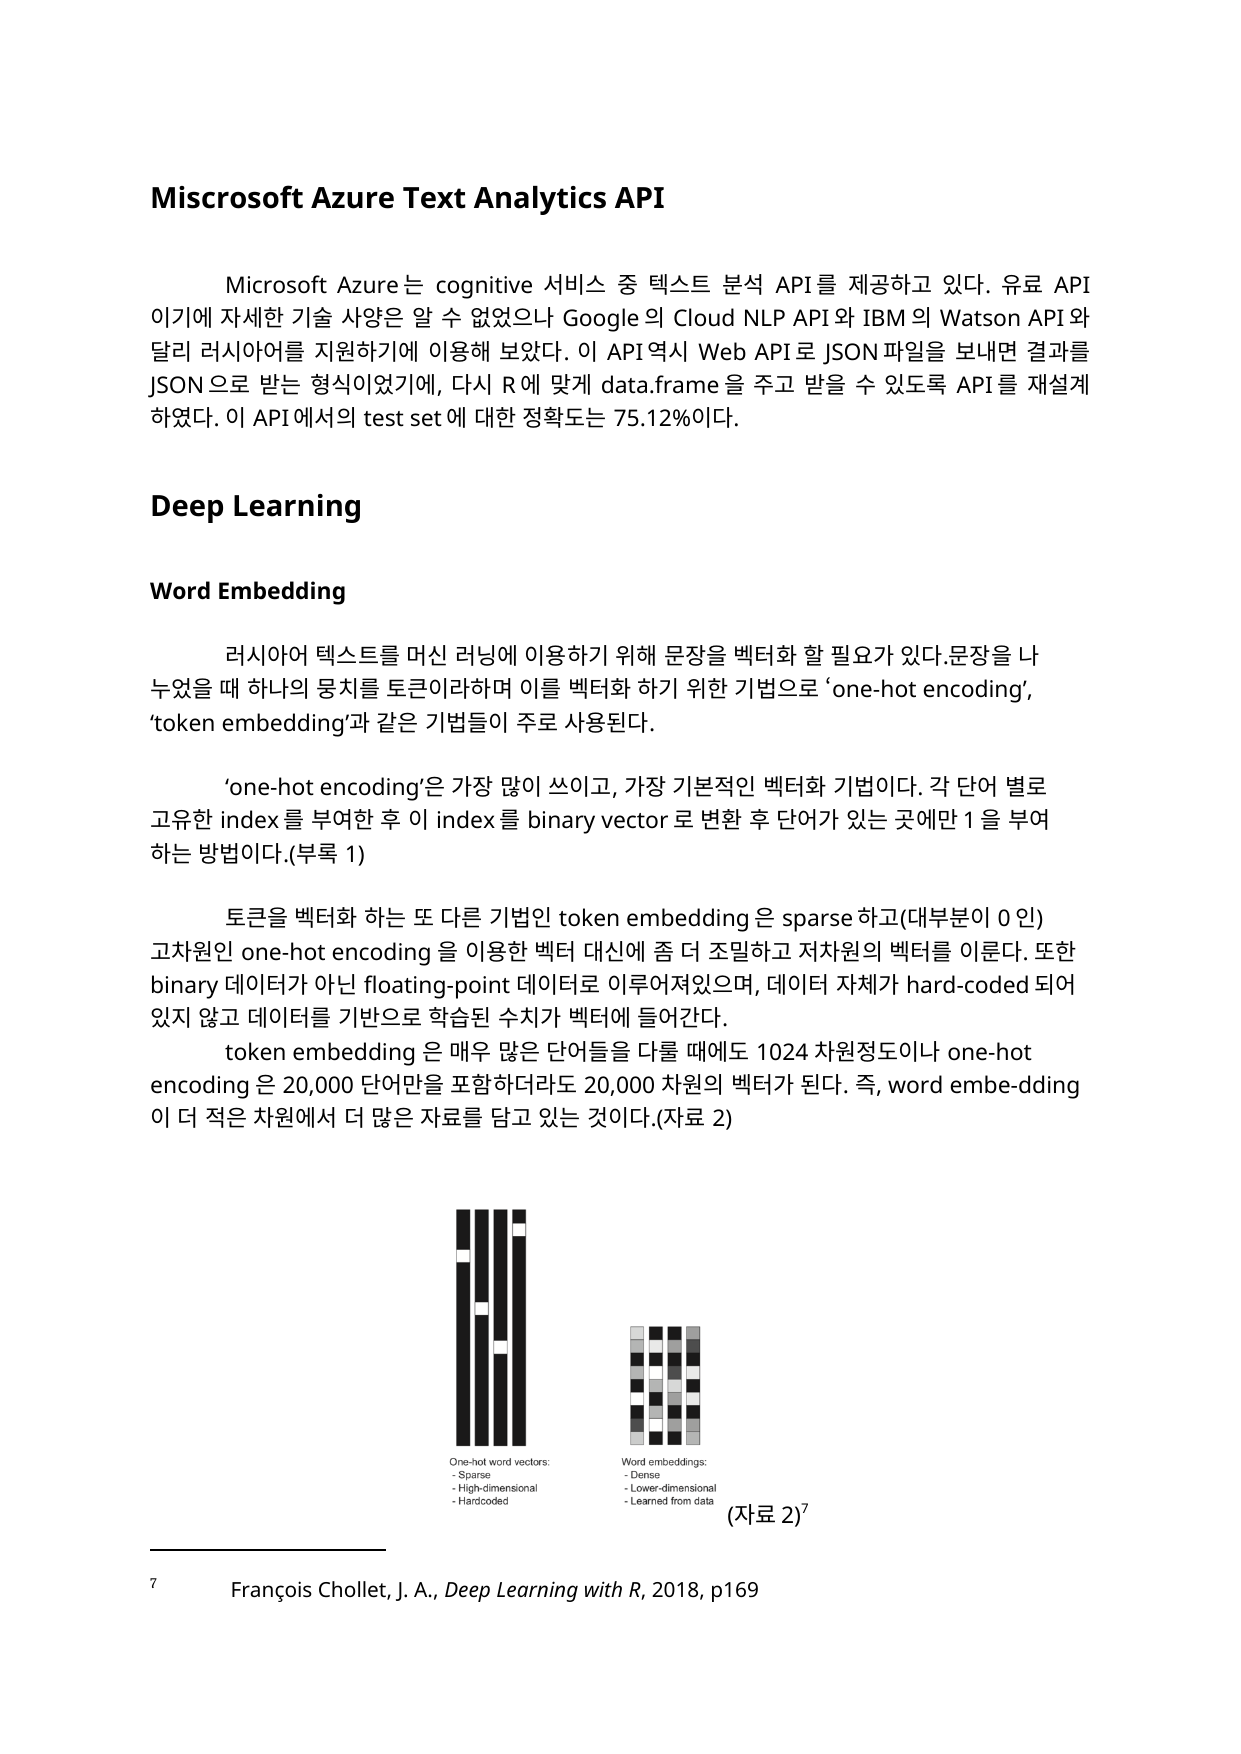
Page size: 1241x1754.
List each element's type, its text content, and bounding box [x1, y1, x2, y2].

text 고유한 index를 부여한 후 이 index를 binary vector로 변환 후 단어가 있는 곳에만1을 부여 [150, 802, 1090, 836]
text 러시아어 텍스트를 머신 러닝에 이용하기 위해 문장을 벡터화 할 필요가 있다.문장을 나 [150, 638, 1090, 671]
picture [432, 1196, 728, 1524]
text Word Embedding [150, 575, 1090, 607]
subtitle Deep Learning [150, 486, 1090, 525]
text ‘one-hot encoding’은 가장 많이 쓰이고, 가장 기본적인 벡터화 기법이다. 각 단어 별로 [150, 769, 1090, 802]
text 토큰을 벡터화 하는 또 다른 기법인 token embedding은 sparse하고(대부분이 0인) 고차원인 one-hot encoding 을 이용한 벡터 대신에 좀 더 조밀하고 저차원의 벡터를 이룬다. 또한 binary 데이터가 아닌 floating-point 데이터로 이루어져있으며, 데이터 자체가 hard-coded되어 있지 않고 데이터를 기반으로 학습된 수치가 벡터에 들어간다. [150, 900, 1090, 1034]
text 하는 방법이다.(부록 1) [150, 836, 1090, 869]
text 누었을 때 하나의 뭉치를 토큰이라하며 이를 벡터화 하기 위한 기법으로 ‘one-hot encoding’, ‘token embedding’과 같은 기법들이 주로 사용된다. [150, 671, 1090, 738]
text Microsoft Azure는 cognitive 서비스 중 텍스트 분석 API를 제공하고 있다. 유료 API이기에 자세한 기술 사양은 알 수 없었으나 Google의 Cloud NLP API와 IBM의 Watson API와 달리 러시아어를 지원하기에 이용해 보았다. 이 API역시 Web API로 JSON파일을 보내면 결과를 JSON으로 받는 형식이었기에, 다시 R에 맞게 data.frame을 주고 받을 수 있도록 API를 재설계 하였다. 이 API에서의 test set에 대한 정확도는 75.12%이다. [150, 267, 1090, 433]
text token embedding 은 매우 많은 단어들을 다룰 때에도 1024 차원정도이나 one-hot encoding은 20,000 단어만을 포함하더라도 20,000 차원의 벡터가 된다. 즉, word embe-dding이 더 적은 차원에서 더 많은 자료를 담고 있는 것이다.(자료 2) [150, 1034, 1090, 1134]
subtitle Miscrosoft Azure Text Analytics API [150, 177, 1090, 217]
